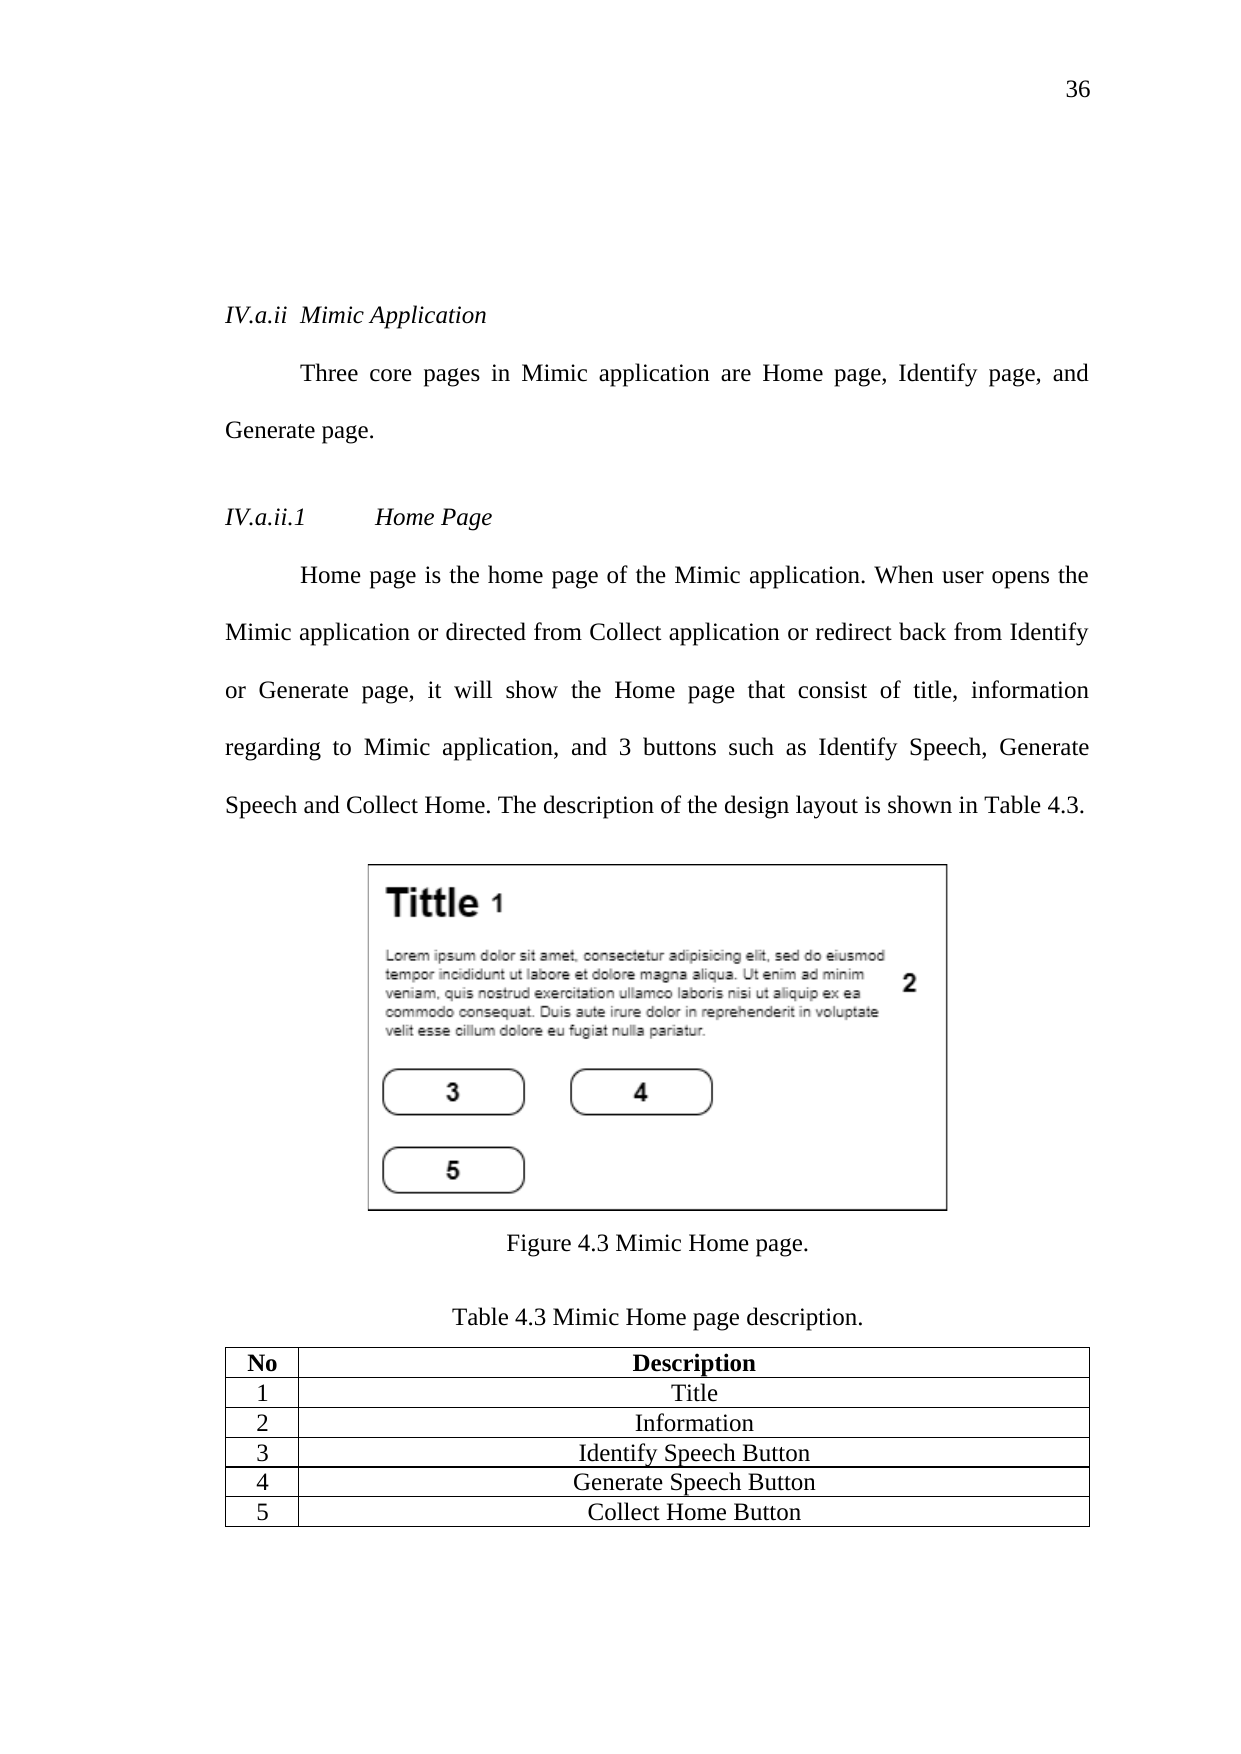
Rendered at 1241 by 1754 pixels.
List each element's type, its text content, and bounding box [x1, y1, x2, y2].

text Home page is the home page of the Mimic application. When user opens the Mimic application or directed from Collect application or redirect back from Identify or Generate page, it will show the Home page that consist of title, information regarding to Mimic application, and 3 buttons such as Identify Speech, Generate Speech and Collect Home. The description of the design layout is shown in Table 4.3. [225, 560, 1090, 819]
text Three core pages in Mimic application are Home page, Identify page, and Generate page. [225, 358, 1090, 444]
table_cell Information [299, 1408, 1089, 1437]
subtitle Mimic Application [225, 300, 1090, 329]
table_cell 3 [226, 1438, 298, 1466]
table_cell 1 [226, 1378, 298, 1407]
table_cell 4 [226, 1468, 298, 1496]
table_cell Identify Speech Button [299, 1438, 1089, 1466]
text Figure 4.3 Mimic Home page. [225, 1228, 1090, 1256]
table_cell Title [299, 1378, 1089, 1407]
table_cell Collect Home Button [299, 1497, 1089, 1526]
table_cell Generate Speech Button [299, 1468, 1089, 1496]
text Table 4.3 Mimic Home page description. [225, 1302, 1090, 1331]
table_cell 2 [226, 1408, 298, 1437]
table_cell 5 [226, 1497, 298, 1526]
subtitle Home Page [225, 502, 1090, 531]
table_header No [226, 1348, 298, 1377]
table_header Description [299, 1348, 1089, 1377]
